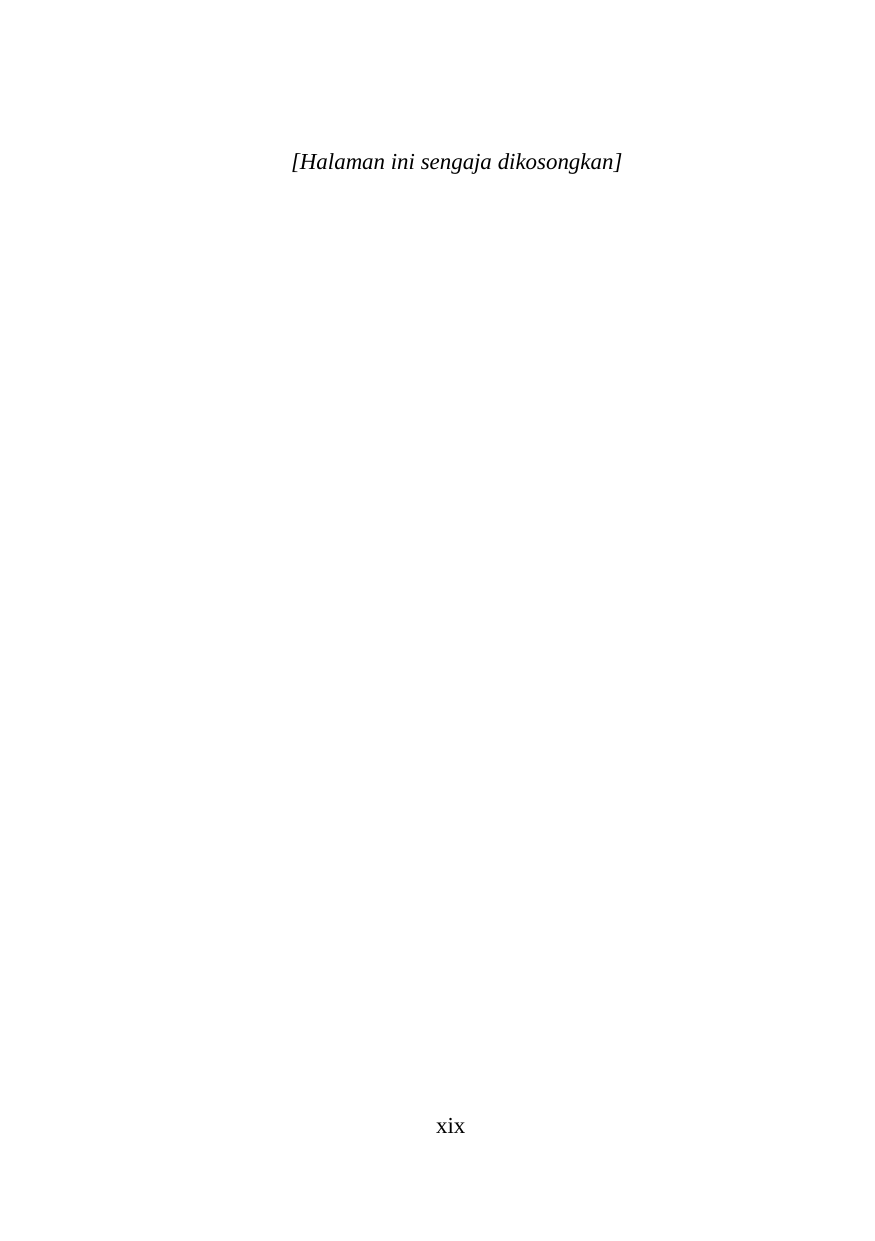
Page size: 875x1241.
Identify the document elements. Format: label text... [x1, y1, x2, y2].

text [Halaman ini sengaja dikosongkan] [148, 148, 767, 174]
